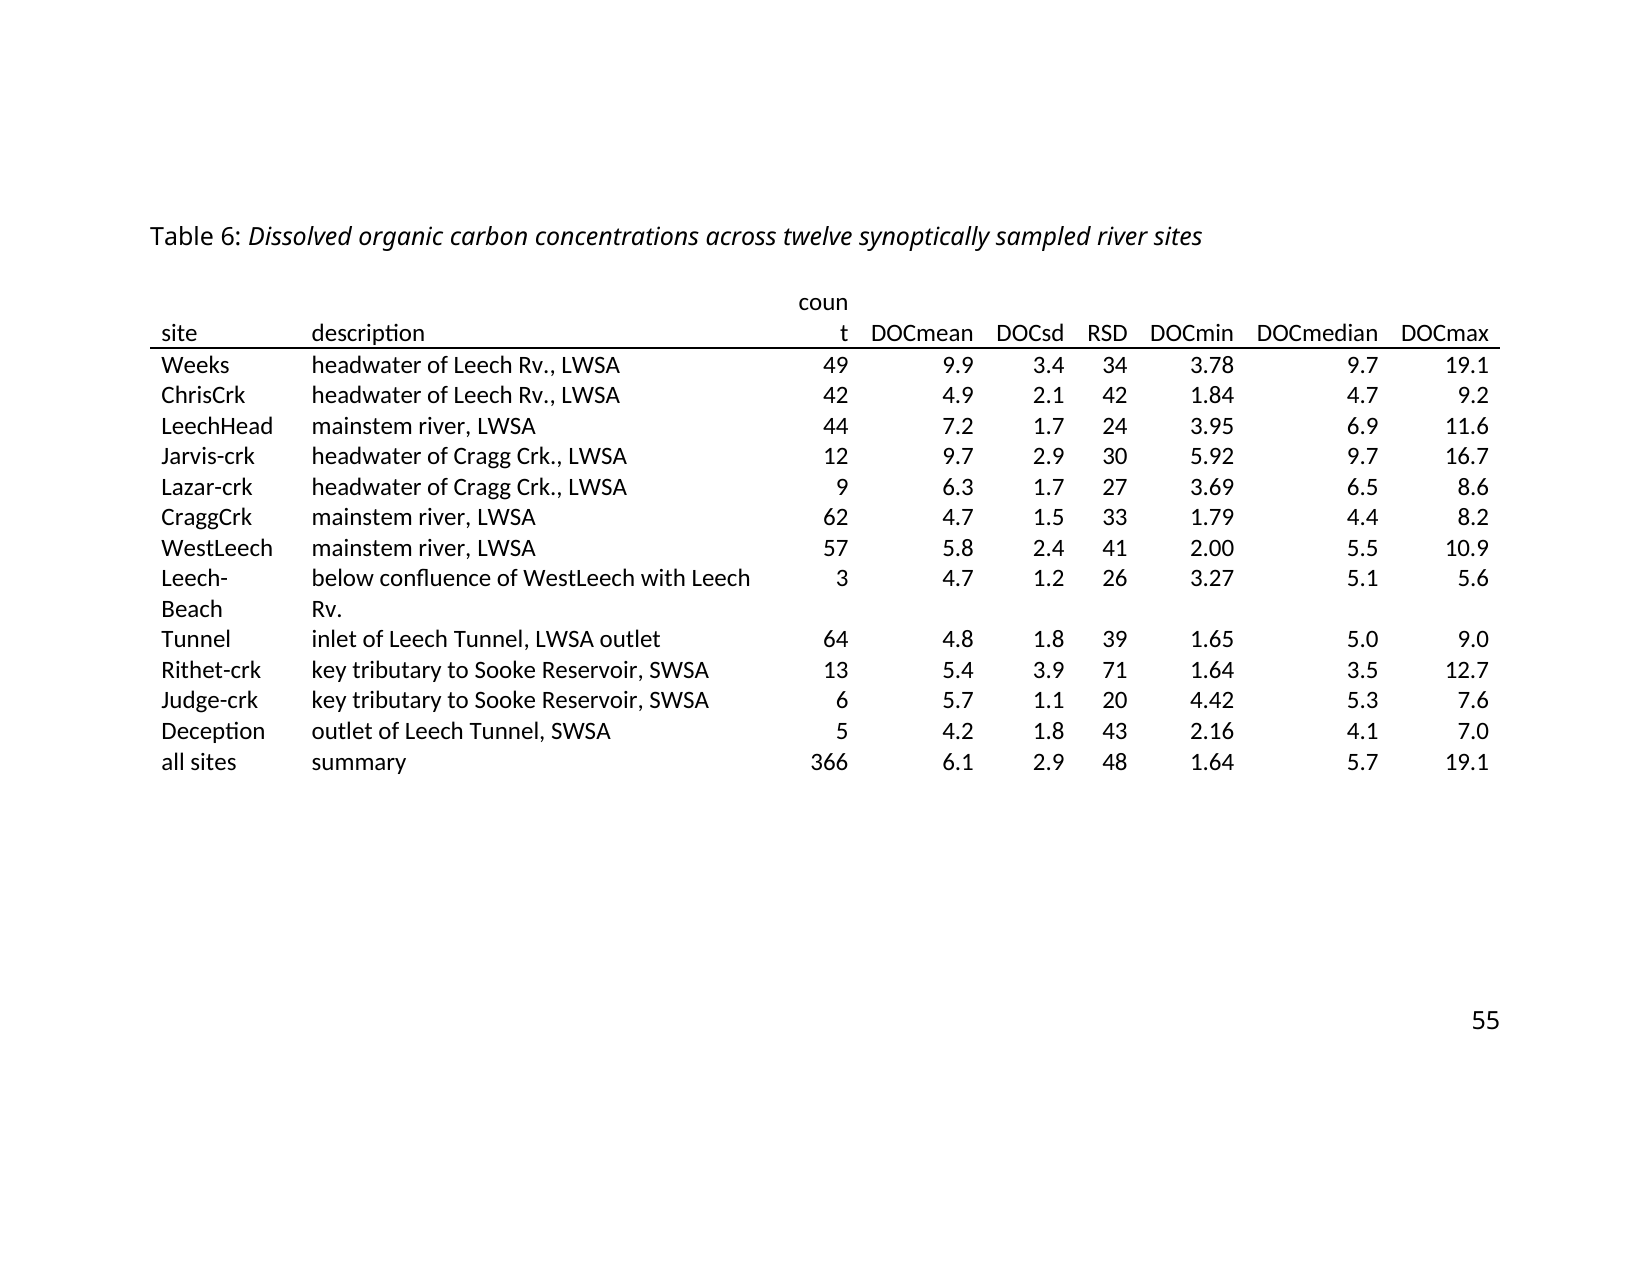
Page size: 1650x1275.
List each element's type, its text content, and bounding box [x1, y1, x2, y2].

table_cell Leech-Beach [150, 563, 300, 623]
table_cell LeechHead [150, 410, 300, 440]
table_cell 2.16 [1139, 715, 1245, 746]
table_cell 8.6 [1389, 471, 1500, 501]
table_header DOCmean [859, 286, 985, 347]
table_cell 366 [779, 746, 859, 776]
table_cell 41 [1076, 532, 1138, 562]
table_cell 4.7 [859, 563, 985, 623]
table_cell outlet of Leech Tunnel, SWSA [300, 715, 778, 746]
table_cell 5.7 [859, 685, 985, 715]
table_cell 5.0 [1245, 624, 1389, 654]
table_cell 12.7 [1389, 654, 1500, 684]
table_cell headwater of Cragg Crk., LWSA [300, 471, 778, 501]
table_cell 44 [779, 410, 859, 440]
table_cell 4.9 [859, 379, 985, 410]
table_cell 1.8 [985, 715, 1076, 746]
table_cell 42 [1076, 379, 1138, 410]
table_cell 10.9 [1389, 532, 1500, 562]
table_cell mainstem river, LWSA [300, 532, 778, 562]
table_cell 9.7 [1245, 440, 1389, 471]
table_cell 5.3 [1245, 685, 1389, 715]
table_cell 39 [1076, 624, 1138, 654]
table_cell ChrisCrk [150, 379, 300, 410]
table_cell key tributary to Sooke Reservoir, SWSA [300, 685, 778, 715]
table_cell inlet of Leech Tunnel, LWSA outlet [300, 624, 778, 654]
table_cell 26 [1076, 563, 1138, 623]
table_cell 20 [1076, 685, 1138, 715]
table_cell 1.64 [1139, 746, 1245, 776]
table_cell 3.95 [1139, 410, 1245, 440]
table_cell 4.4 [1245, 501, 1389, 532]
table_cell 49 [779, 349, 859, 379]
table_cell 9.0 [1389, 624, 1500, 654]
table_cell 5.92 [1139, 440, 1245, 471]
table_cell WestLeech [150, 532, 300, 562]
table_cell 16.7 [1389, 440, 1500, 471]
table_header description [300, 286, 778, 347]
table_cell 1.7 [985, 410, 1076, 440]
table_cell 1.79 [1139, 501, 1245, 532]
table_cell Lazar-crk [150, 471, 300, 501]
table_cell 5.6 [1389, 563, 1500, 623]
table_cell 9.9 [859, 349, 985, 379]
table_cell 7.0 [1389, 715, 1500, 746]
table_cell 5.4 [859, 654, 985, 684]
table_cell 42 [779, 379, 859, 410]
table_cell 43 [1076, 715, 1138, 746]
table_cell 1.1 [985, 685, 1076, 715]
table_cell 9.2 [1389, 379, 1500, 410]
table_cell 2.9 [985, 440, 1076, 471]
table_cell headwater of Cragg Crk., LWSA [300, 440, 778, 471]
table_cell 1.64 [1139, 654, 1245, 684]
table_cell 6.5 [1245, 471, 1389, 501]
table_cell 5.1 [1245, 563, 1389, 623]
table_cell 4.2 [859, 715, 985, 746]
table_header DOCsd [985, 286, 1076, 347]
table_cell 2.9 [985, 746, 1076, 776]
table_cell 19.1 [1389, 746, 1500, 776]
table_cell 3.9 [985, 654, 1076, 684]
table_cell 1.7 [985, 471, 1076, 501]
table_cell 8.2 [1389, 501, 1500, 532]
table_cell 6 [779, 685, 859, 715]
table_cell 7.6 [1389, 685, 1500, 715]
table_cell summary [300, 746, 778, 776]
table_cell 3.78 [1139, 349, 1245, 379]
table_cell 5.8 [859, 532, 985, 562]
table_cell 1.84 [1139, 379, 1245, 410]
table_cell headwater of Leech Rv., LWSA [300, 379, 778, 410]
table_cell 6.3 [859, 471, 985, 501]
table_cell 5.7 [1245, 746, 1389, 776]
table_cell 11.6 [1389, 410, 1500, 440]
table_header DOCmedian [1245, 286, 1389, 347]
table_cell 1.65 [1139, 624, 1245, 654]
table_cell 4.42 [1139, 685, 1245, 715]
table_cell 48 [1076, 746, 1138, 776]
table_cell 4.1 [1245, 715, 1389, 746]
table_cell 1.2 [985, 563, 1076, 623]
table_header RSD [1076, 286, 1138, 347]
table_cell Deception [150, 715, 300, 746]
table_cell headwater of Leech Rv., LWSA [300, 349, 778, 379]
table_cell Judge-crk [150, 685, 300, 715]
table_cell 4.7 [859, 501, 985, 532]
table_header DOCmax [1389, 286, 1500, 347]
table_cell 1.5 [985, 501, 1076, 532]
table_cell 2.00 [1139, 532, 1245, 562]
table_cell 2.4 [985, 532, 1076, 562]
table_cell 9.7 [859, 440, 985, 471]
table_cell 24 [1076, 410, 1138, 440]
table_cell 34 [1076, 349, 1138, 379]
table_cell 9 [779, 471, 859, 501]
table_cell 3.69 [1139, 471, 1245, 501]
table_cell 1.8 [985, 624, 1076, 654]
table_cell Tunnel [150, 624, 300, 654]
table_cell all sites [150, 746, 300, 776]
table_cell 57 [779, 532, 859, 562]
table_cell 5.5 [1245, 532, 1389, 562]
table_cell 62 [779, 501, 859, 532]
table_cell 3.27 [1139, 563, 1245, 623]
table_cell CraggCrk [150, 501, 300, 532]
table_cell 3.4 [985, 349, 1076, 379]
table_cell 13 [779, 654, 859, 684]
table_cell 30 [1076, 440, 1138, 471]
table_cell 12 [779, 440, 859, 471]
table_cell 71 [1076, 654, 1138, 684]
table_cell 2.1 [985, 379, 1076, 410]
table_cell mainstem river, LWSA [300, 501, 778, 532]
table_cell 3.5 [1245, 654, 1389, 684]
table_cell 5 [779, 715, 859, 746]
table_cell mainstem river, LWSA [300, 410, 778, 440]
table_header site [150, 286, 300, 347]
table_cell 4.7 [1245, 379, 1389, 410]
table_cell 6.9 [1245, 410, 1389, 440]
table_cell 19.1 [1389, 349, 1500, 379]
table_cell Rithet-crk [150, 654, 300, 684]
table_header count [779, 286, 859, 347]
text Table 6: Dissolved organic carbon concentrations across twelve synoptically sampled river sites [150, 218, 1500, 252]
table_cell Jarvis-crk [150, 440, 300, 471]
table_cell below confluence of WestLeech with Leech Rv. [300, 563, 778, 623]
table_cell 27 [1076, 471, 1138, 501]
table_cell 3 [779, 563, 859, 623]
table_header DOCmin [1139, 286, 1245, 347]
table_cell 33 [1076, 501, 1138, 532]
table_cell 9.7 [1245, 349, 1389, 379]
table_cell 64 [779, 624, 859, 654]
table_cell Weeks [150, 349, 300, 379]
table_cell 6.1 [859, 746, 985, 776]
table_cell key tributary to Sooke Reservoir, SWSA [300, 654, 778, 684]
table_cell 4.8 [859, 624, 985, 654]
table_cell 7.2 [859, 410, 985, 440]
